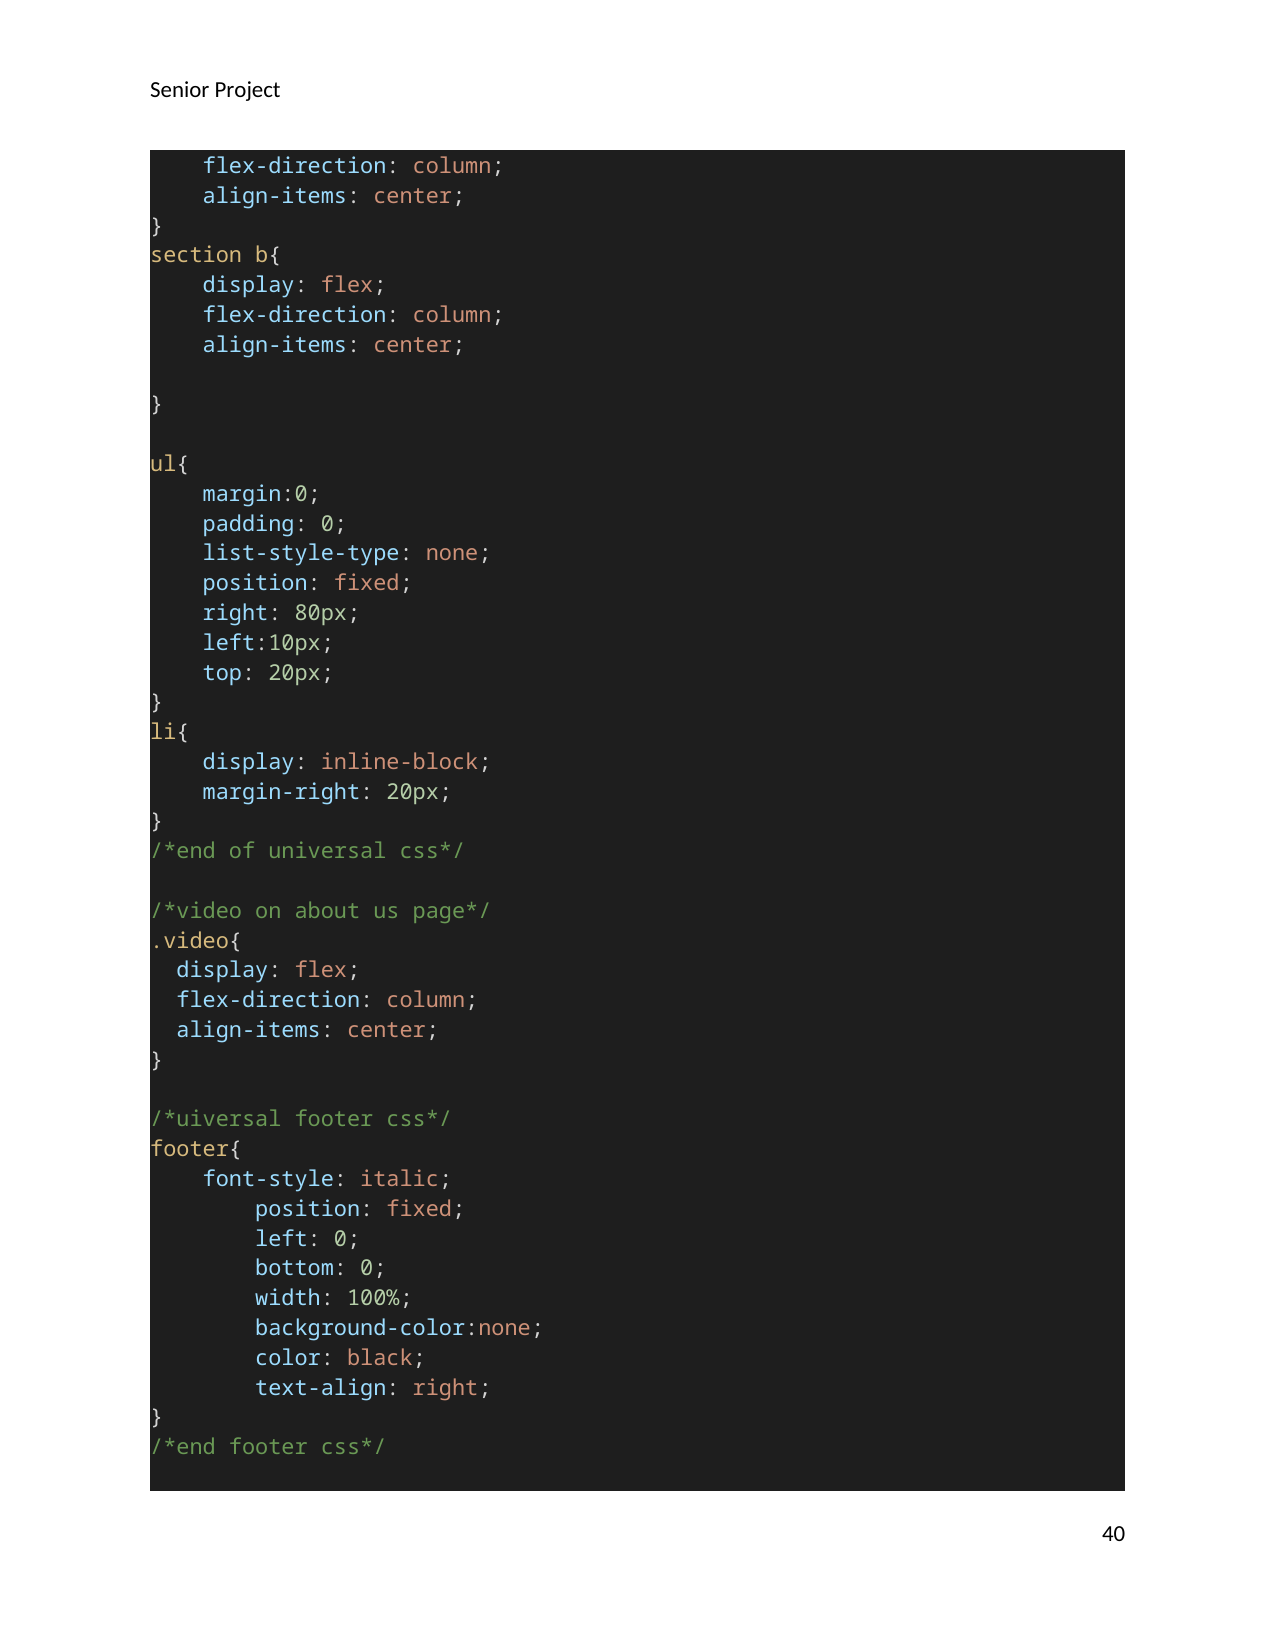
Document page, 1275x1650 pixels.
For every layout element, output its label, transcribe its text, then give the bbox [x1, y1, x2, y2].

text left:10px; [150, 627, 1125, 656]
text font-style: italic; [150, 1163, 1125, 1193]
text list-style-type: none; [150, 537, 1125, 567]
text flex-direction: column; [150, 299, 1125, 329]
text align-items: center; [150, 180, 1125, 209]
text display: flex; [150, 269, 1125, 299]
text display: inline-block; [150, 746, 1125, 776]
text li{ [150, 716, 1125, 746]
text /*uiversal footer css*/ [150, 1103, 1125, 1133]
text background-color:none; [150, 1312, 1125, 1342]
text flex-direction: column; [150, 984, 1125, 1014]
text footer{ [150, 1133, 1125, 1163]
text position: fixed; [150, 567, 1125, 597]
text } [150, 388, 1125, 418]
text align-items: center; [150, 329, 1125, 358]
text text-align: right; [150, 1371, 1125, 1401]
text section b{ [150, 239, 1125, 269]
text align-items: center; [150, 1014, 1125, 1044]
text /*end of universal css*/ [150, 835, 1125, 865]
text } [150, 686, 1125, 716]
text left: 0; [150, 1222, 1125, 1252]
text padding: 0; [150, 507, 1125, 537]
text } [150, 209, 1125, 239]
text width: 100%; [150, 1282, 1125, 1312]
text /*end footer css*/ [150, 1431, 1125, 1461]
text bottom: 0; [150, 1252, 1125, 1282]
text .video{ [150, 924, 1125, 954]
text display: flex; [150, 954, 1125, 984]
text /*video on about us page*/ [150, 895, 1125, 924]
text } [150, 1401, 1125, 1431]
text color: black; [150, 1342, 1125, 1371]
text margin:0; [150, 478, 1125, 507]
text ul{ [150, 448, 1125, 478]
text right: 80px; [150, 597, 1125, 627]
text margin-right: 20px; [150, 776, 1125, 805]
text } [150, 1044, 1125, 1073]
text flex-direction: column; [150, 150, 1125, 180]
text } [150, 805, 1125, 835]
text top: 20px; [150, 656, 1125, 686]
text position: fixed; [150, 1193, 1125, 1222]
